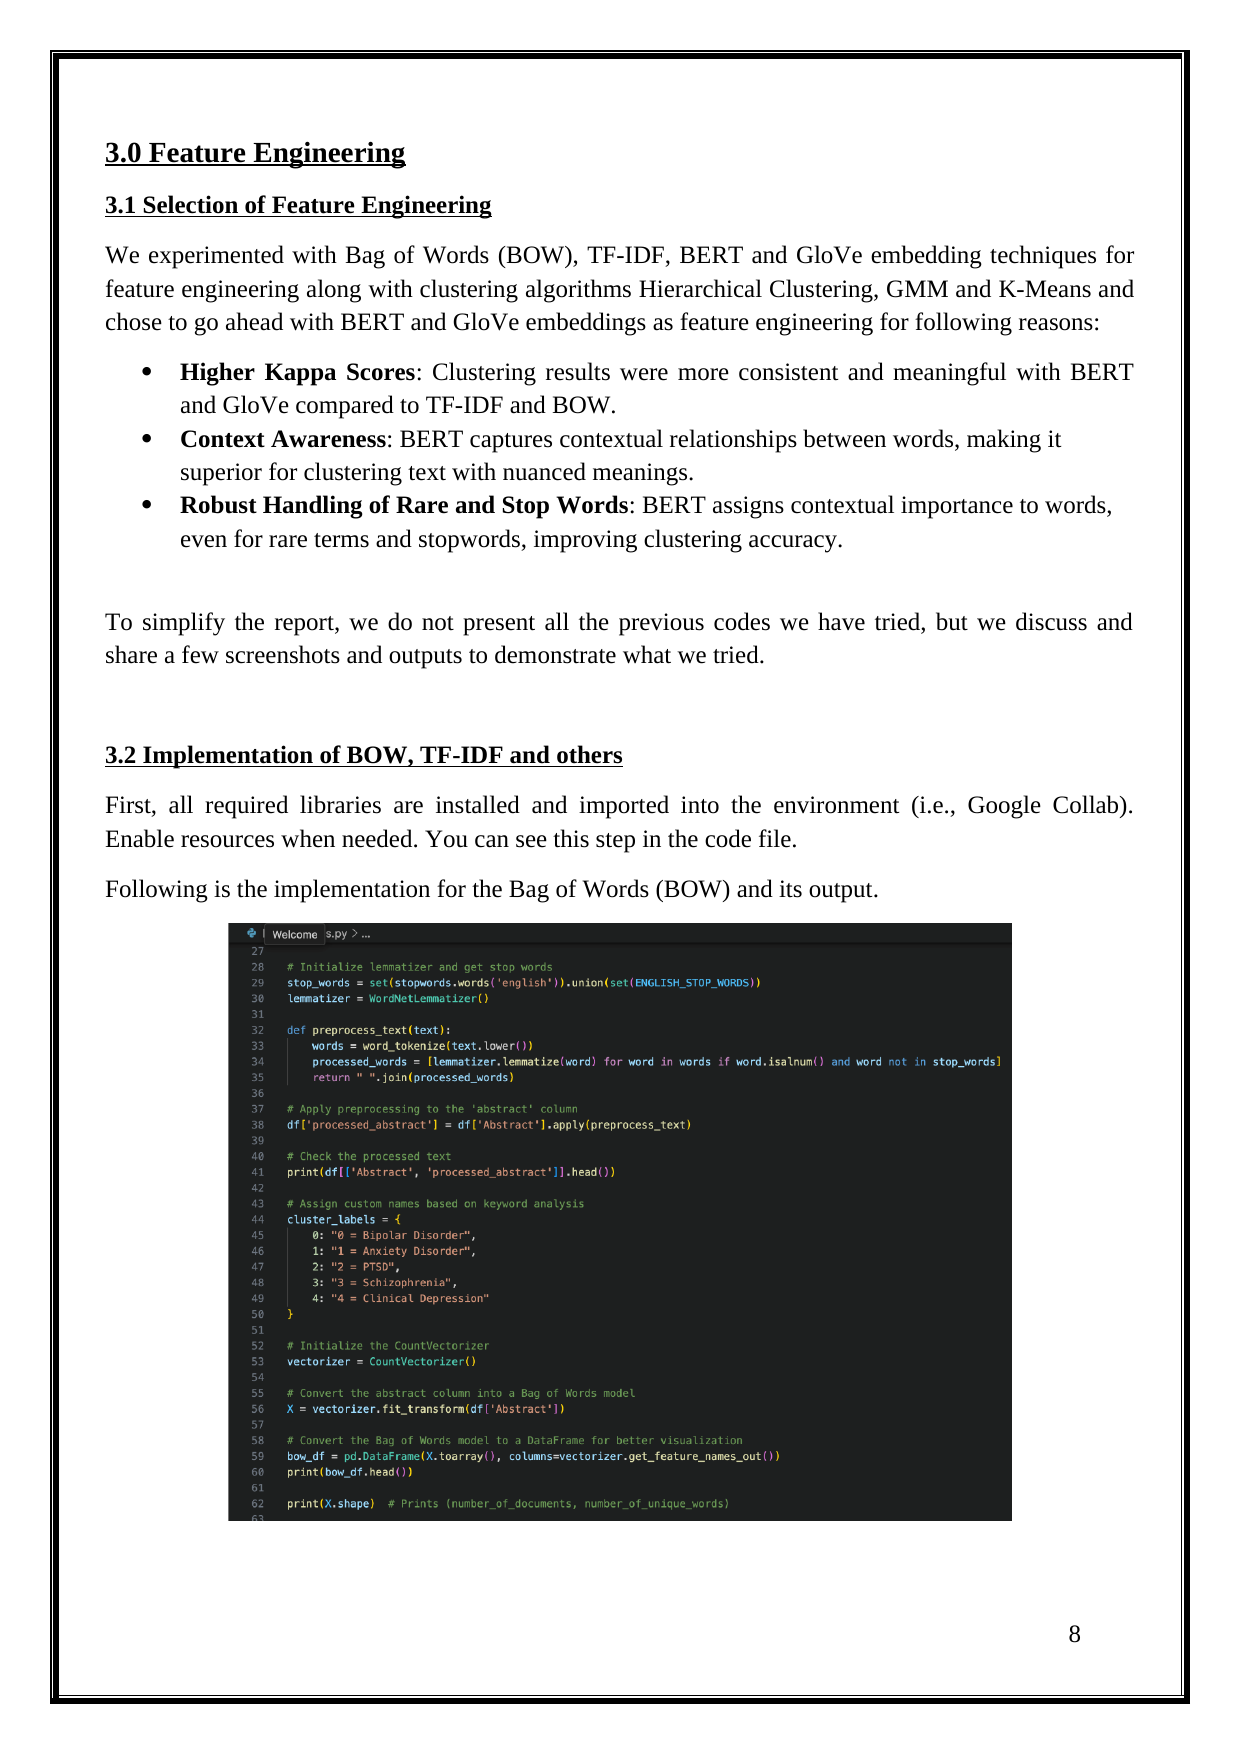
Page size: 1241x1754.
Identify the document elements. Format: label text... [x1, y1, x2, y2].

subtitle 3.1 Selection of Feature Engineering [105, 191, 1135, 219]
text First, all required libraries are installed and imported into the environment (i.e., Google Collab). Enable resources when needed. You can see this step in the code file. [105, 791, 1135, 853]
text We experimented with Bag of Words (BOW), TF-IDF, BERT and GloVe embedding techniques for feature engineering along with clustering algorithms Hierarchical Clustering, GMM and K-Means and chose to go ahead with BERT and GloVe embeddings as feature engineering for following reasons: [105, 241, 1135, 336]
list Higher Kappa Scores: Clustering results were more consistent and meaningful with BERT and GloVe compared to TF-IDF and BOW. [142, 357, 1135, 419]
subtitle 3.0 Feature Engineering [105, 135, 1135, 168]
text Following is the implementation for the Bag of Words (BOW) and its output. [105, 874, 1135, 903]
picture [228, 923, 1012, 1521]
list Context Awareness: BERT captures contextual relationships between words, making it superior for clustering text with nuanced meanings. [142, 424, 1135, 486]
text To simplify the report, we do not present all the previous codes we have tried, but we discuss and share a few screenshots and outputs to demonstrate what we tried. [105, 607, 1135, 669]
subtitle 3.2 Implementation of BOW, TF-IDF and others [105, 741, 1135, 769]
list Robust Handling of Rare and Stop Words: BERT assigns contextual importance to words, even for rare terms and stopwords, improving clustering accuracy. [142, 491, 1135, 553]
